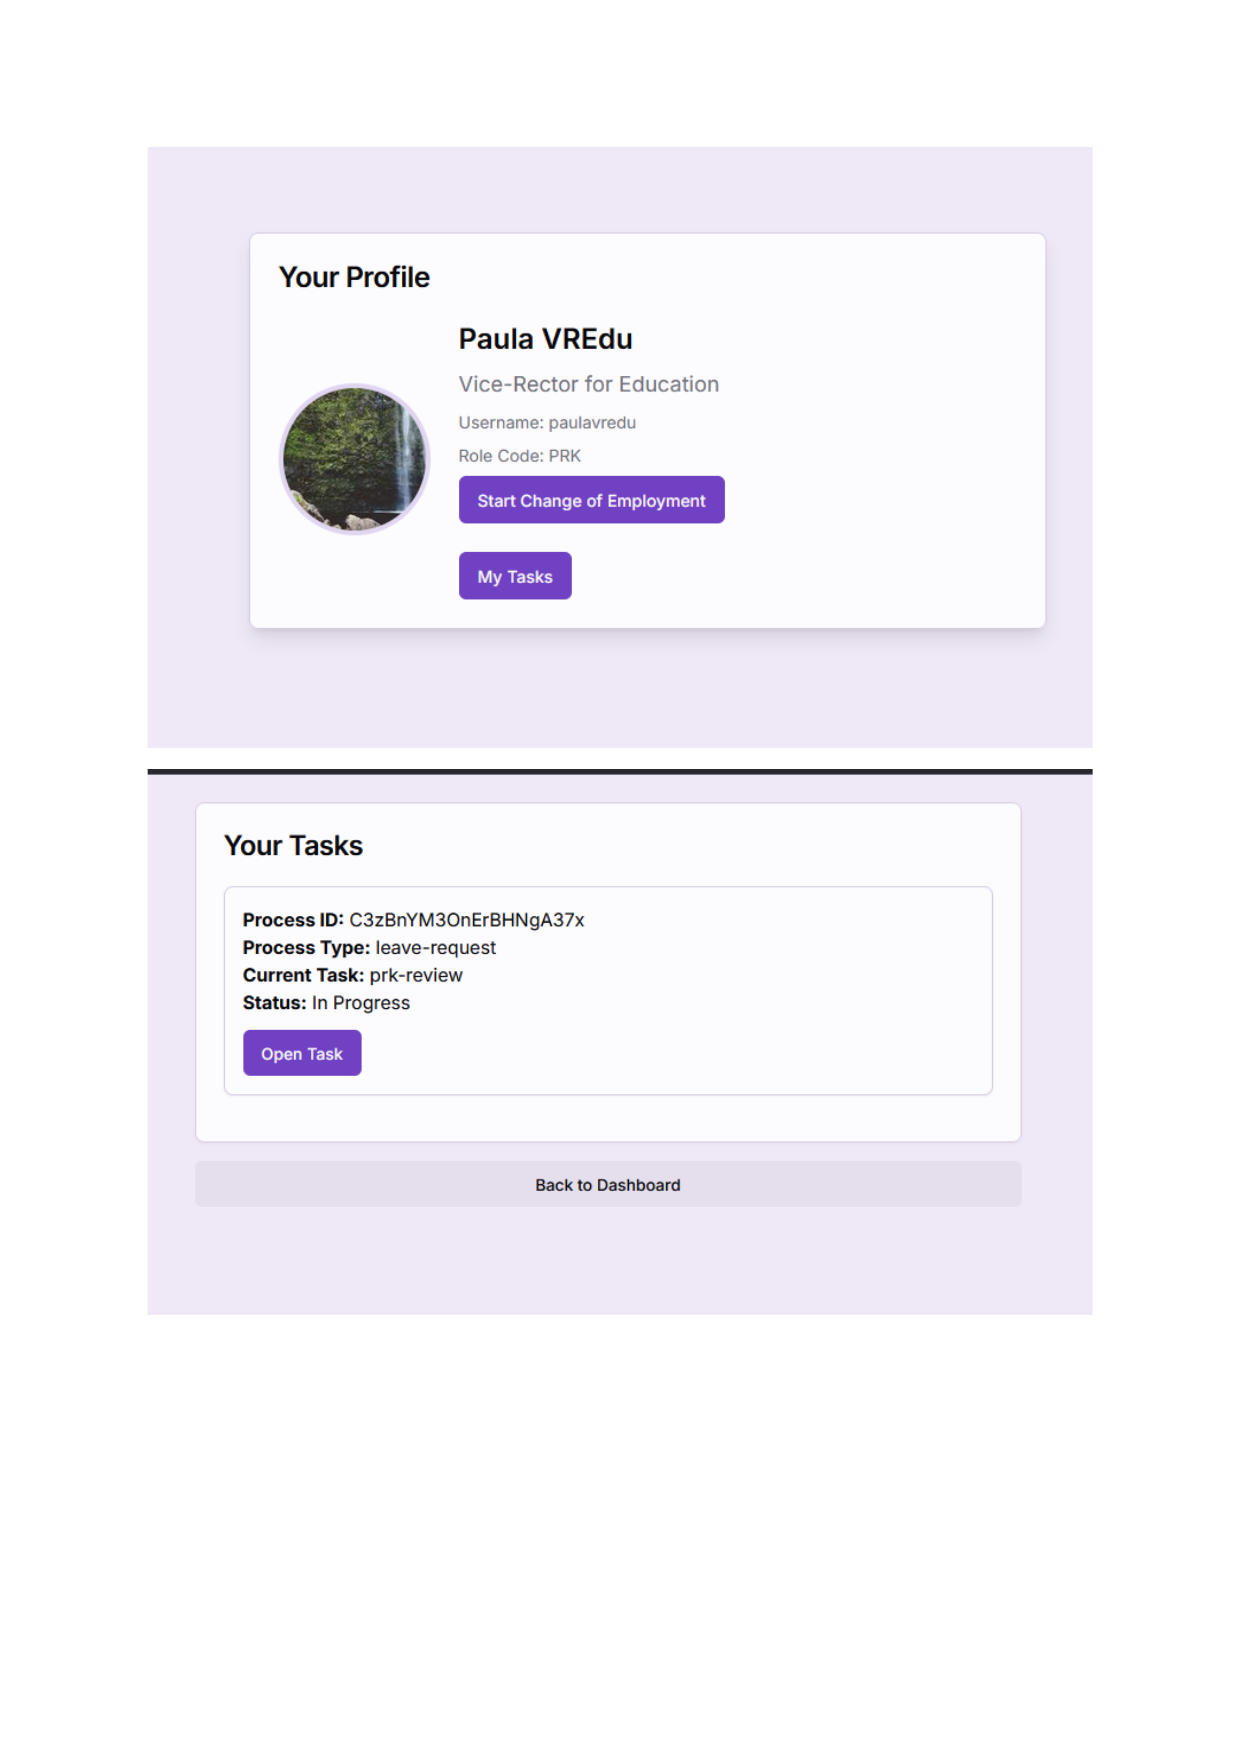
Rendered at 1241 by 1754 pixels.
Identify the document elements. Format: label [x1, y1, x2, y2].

picture [147, 147, 1093, 748]
picture [147, 769, 1093, 1315]
